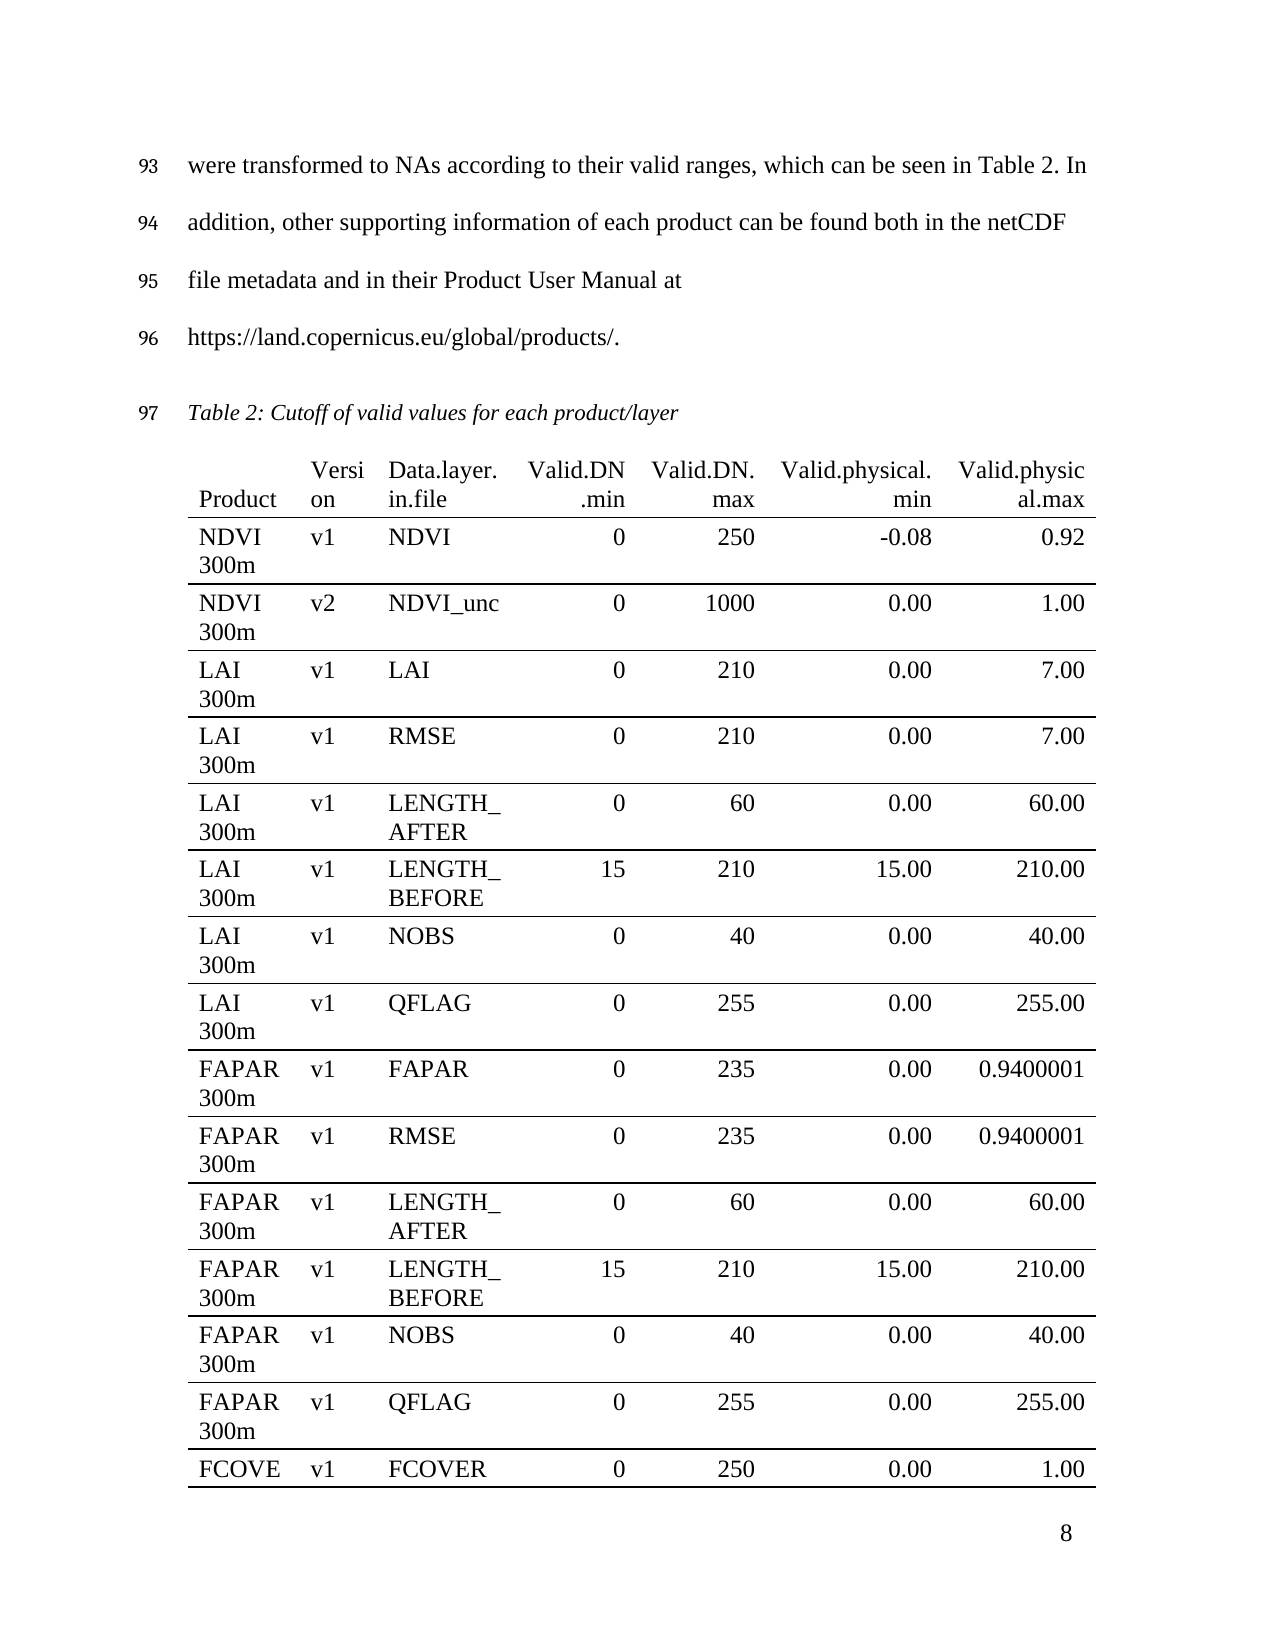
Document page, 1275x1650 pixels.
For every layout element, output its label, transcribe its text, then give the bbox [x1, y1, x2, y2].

table_cell 15 [512, 851, 636, 916]
table_cell 40 [636, 1317, 766, 1382]
table_cell 255.00 [943, 984, 1096, 1049]
table_cell 210 [636, 718, 766, 783]
table_cell 210 [636, 851, 766, 916]
table_cell v1 [299, 1250, 377, 1315]
table_cell LENGTH_BEFORE [377, 1250, 512, 1315]
table_cell LAI 300m [188, 784, 299, 849]
table_cell v1 [299, 984, 377, 1049]
text Table 2: Cutoff of valid values for each product/layer [187, 399, 1087, 425]
table_cell 60.00 [943, 784, 1096, 849]
table_cell 0 [512, 1051, 636, 1116]
table_cell LAI 300m [188, 984, 299, 1049]
table_cell 0 [512, 784, 636, 849]
table_cell FAPAR 300m [188, 1117, 299, 1182]
table_cell LAI 300m [188, 917, 299, 982]
table_cell 0.00 [766, 651, 943, 716]
table_cell 1.00 [943, 1450, 1096, 1486]
table_cell 0.00 [766, 1117, 943, 1182]
table_cell NDVI_unc [377, 585, 512, 649]
table_cell 235 [636, 1117, 766, 1182]
table_cell 0.00 [766, 917, 943, 982]
table_cell 0 [512, 1450, 636, 1486]
table_cell 255 [636, 984, 766, 1049]
table_cell NDVI 300m [188, 585, 299, 649]
table_cell FAPAR 300m [188, 1383, 299, 1448]
table_cell 0 [512, 718, 636, 783]
table_cell 0.00 [766, 718, 943, 783]
table_header Valid.DN.max [636, 451, 766, 516]
table_cell 7.00 [943, 651, 1096, 716]
table_cell 60 [636, 784, 766, 849]
table_cell 0.92 [943, 518, 1096, 583]
table_cell 40.00 [943, 917, 1096, 982]
table_cell v1 [299, 518, 377, 583]
table_cell NDVI [377, 518, 512, 583]
table_cell 0.00 [766, 1051, 943, 1116]
table_cell FAPAR 300m [188, 1250, 299, 1315]
table_cell QFLAG [377, 984, 512, 1049]
table_cell 7.00 [943, 718, 1096, 783]
table_cell LENGTH_AFTER [377, 784, 512, 849]
table_header Product [188, 451, 299, 516]
table_cell v1 [299, 1450, 377, 1486]
table_cell LAI [377, 651, 512, 716]
table_cell FCOVER 300m [188, 1450, 299, 1486]
table_cell 0 [512, 1317, 636, 1382]
table_cell 0 [512, 1383, 636, 1448]
table_cell v2 [299, 585, 377, 649]
table_cell LAI 300m [188, 651, 299, 716]
table_cell 0 [512, 651, 636, 716]
table_cell 1000 [636, 585, 766, 649]
table_cell 15 [512, 1250, 636, 1315]
table_cell 0 [512, 585, 636, 649]
table_cell 0.9400001 [943, 1051, 1096, 1116]
table_cell 60.00 [943, 1184, 1096, 1249]
table_header Valid.physical.max [943, 451, 1096, 516]
table_cell 1.00 [943, 585, 1096, 649]
table_cell v1 [299, 1051, 377, 1116]
table_header Valid.physical.min [766, 451, 943, 516]
table_cell 235 [636, 1051, 766, 1116]
table_cell 250 [636, 518, 766, 583]
table_cell LAI 300m [188, 718, 299, 783]
table_cell QFLAG [377, 1383, 512, 1448]
table_cell NOBS [377, 917, 512, 982]
table_cell 0.00 [766, 984, 943, 1049]
table_header Valid.DN.min [512, 451, 636, 516]
table_cell LENGTH_AFTER [377, 1184, 512, 1249]
table_cell FAPAR 300m [188, 1051, 299, 1116]
table_cell v1 [299, 851, 377, 916]
table_cell 0 [512, 917, 636, 982]
table_cell LENGTH_BEFORE [377, 851, 512, 916]
table_cell v1 [299, 1317, 377, 1382]
table_cell 0 [512, 984, 636, 1049]
table_cell v1 [299, 1117, 377, 1182]
table_cell RMSE [377, 718, 512, 783]
table_cell 60 [636, 1184, 766, 1249]
table_cell -0.08 [766, 518, 943, 583]
table_cell LAI 300m [188, 851, 299, 916]
table_cell v1 [299, 651, 377, 716]
table_cell FAPAR 300m [188, 1184, 299, 1249]
table_cell 40 [636, 917, 766, 982]
table_cell FCOVER [377, 1450, 512, 1486]
table_cell 15.00 [766, 1250, 943, 1315]
table_cell 210.00 [943, 851, 1096, 916]
table_cell 0.00 [766, 585, 943, 649]
table_cell 210.00 [943, 1250, 1096, 1315]
table_cell 0.00 [766, 1450, 943, 1486]
table_cell v1 [299, 1184, 377, 1249]
table_header Data.layer.in.file [377, 451, 512, 516]
table_cell 250 [636, 1450, 766, 1486]
table_cell NOBS [377, 1317, 512, 1382]
table_cell 210 [636, 651, 766, 716]
table_cell 0.00 [766, 1383, 943, 1448]
table_cell v1 [299, 917, 377, 982]
table_cell FAPAR 300m [188, 1317, 299, 1382]
table_cell 0.00 [766, 784, 943, 849]
table_cell 15.00 [766, 851, 943, 916]
table_cell 0 [512, 1184, 636, 1249]
table_cell v1 [299, 1383, 377, 1448]
table_cell 210 [636, 1250, 766, 1315]
table_cell 0.00 [766, 1184, 943, 1249]
table_cell 255.00 [943, 1383, 1096, 1448]
table_cell RMSE [377, 1117, 512, 1182]
table_cell NDVI 300m [188, 518, 299, 583]
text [187, 150, 1087, 351]
table_cell 0.9400001 [943, 1117, 1096, 1182]
table_cell 255 [636, 1383, 766, 1448]
table_cell v1 [299, 784, 377, 849]
table_cell v1 [299, 718, 377, 783]
table_cell 0 [512, 518, 636, 583]
table_cell 0.00 [766, 1317, 943, 1382]
table_cell 40.00 [943, 1317, 1096, 1382]
table_header Version [299, 451, 377, 516]
table_cell 0 [512, 1117, 636, 1182]
table_cell FAPAR [377, 1051, 512, 1116]
